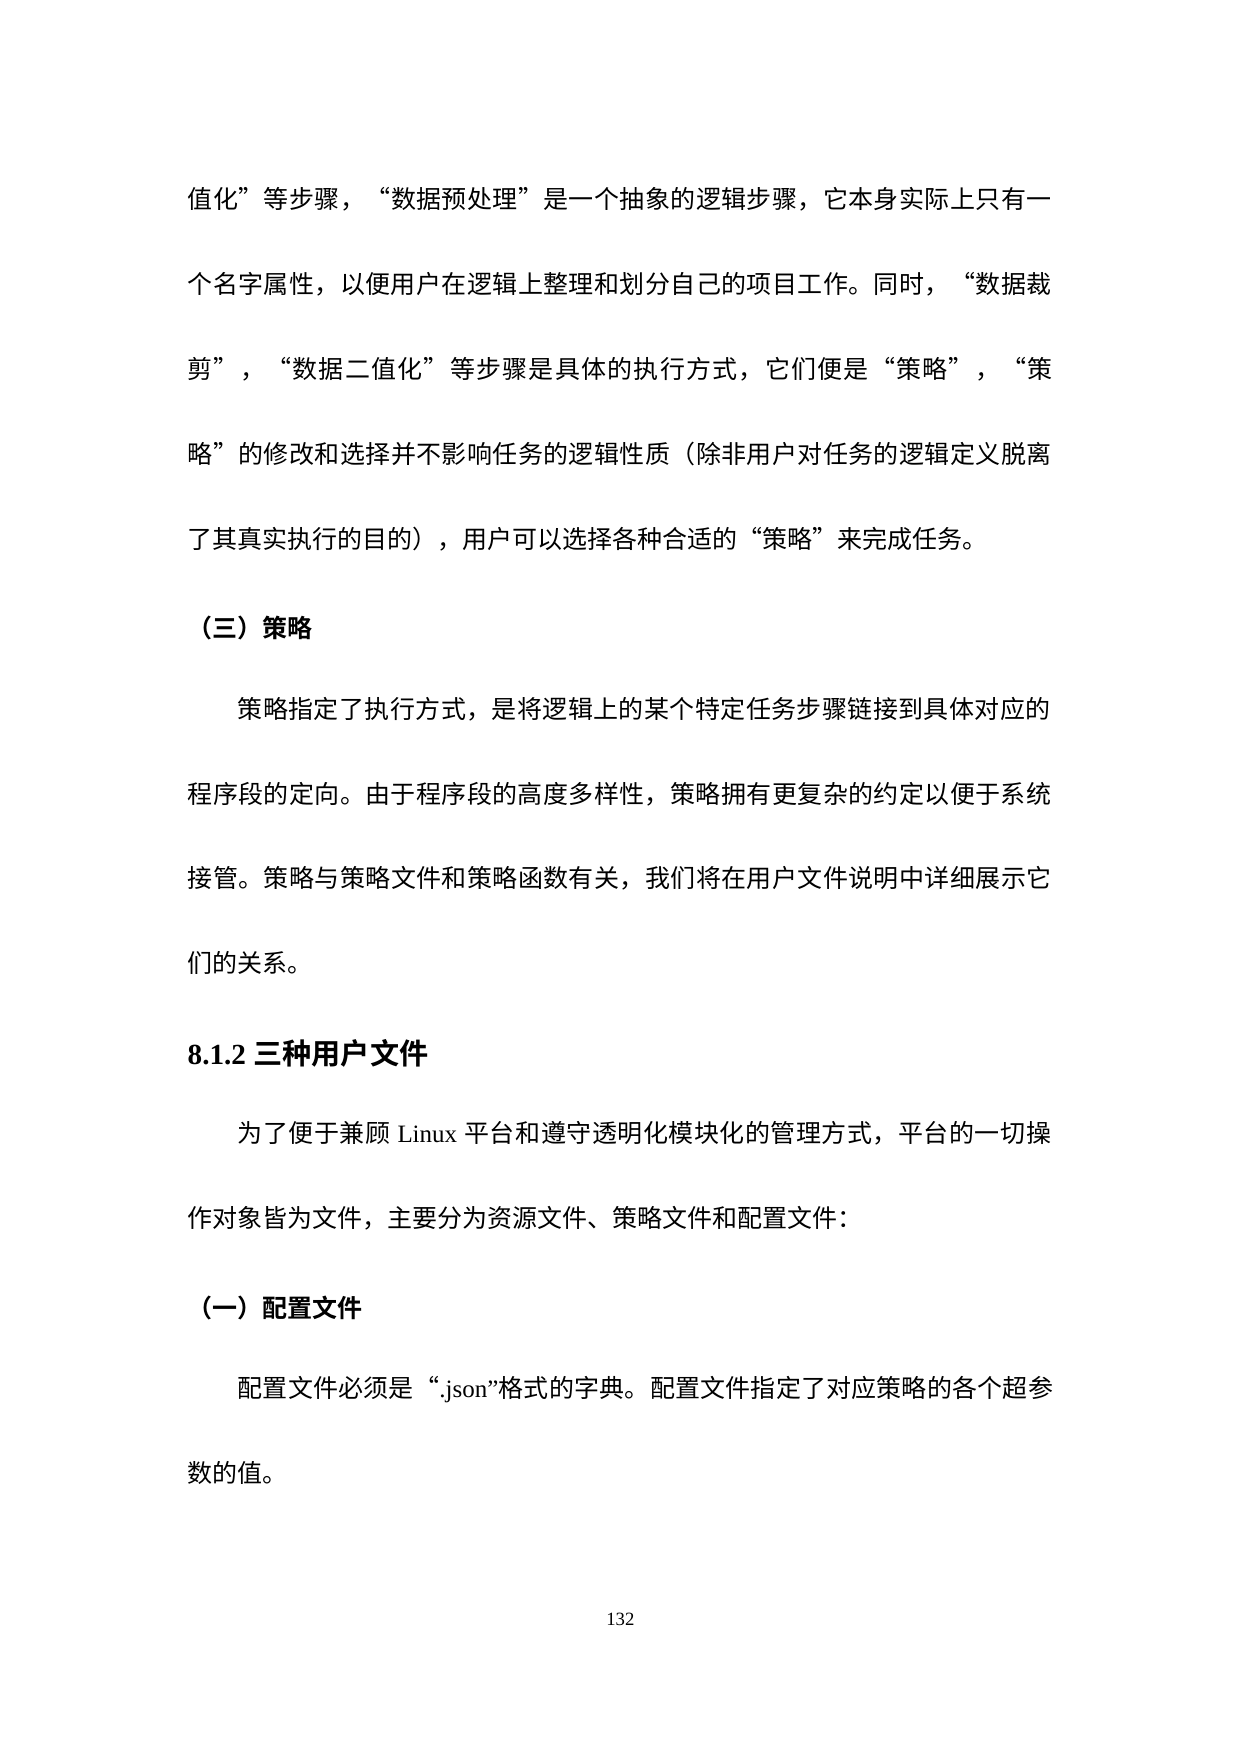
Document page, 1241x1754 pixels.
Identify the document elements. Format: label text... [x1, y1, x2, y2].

text 策略指定了执行方式，是将逻辑上的某个特定任务步骤链接到具体对应的程序段的定向。由于程序段的高度多样性，策略拥有更复杂的约定以便于系统接管。策略与策略文件和策略函数有关，我们将在用户文件说明中详细展示它们的关系。 [187, 673, 1053, 996]
text 为了便于兼顾 Linux 平台和遵守透明化模块化的管理方式，平台的一切操作对象皆为文件，主要分为资源文件、策略文件和配置文件： [187, 1098, 1053, 1251]
text （一）配置文件 [187, 1272, 1053, 1340]
text 配置文件必须是“.json”格式的字典。配置文件指定了对应策略的各个超参数的值。 [187, 1353, 1053, 1506]
text （三）策略 [187, 593, 1053, 661]
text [187, 164, 1053, 571]
subtitle 8.1.2 三种用户文件 [187, 1017, 1053, 1085]
